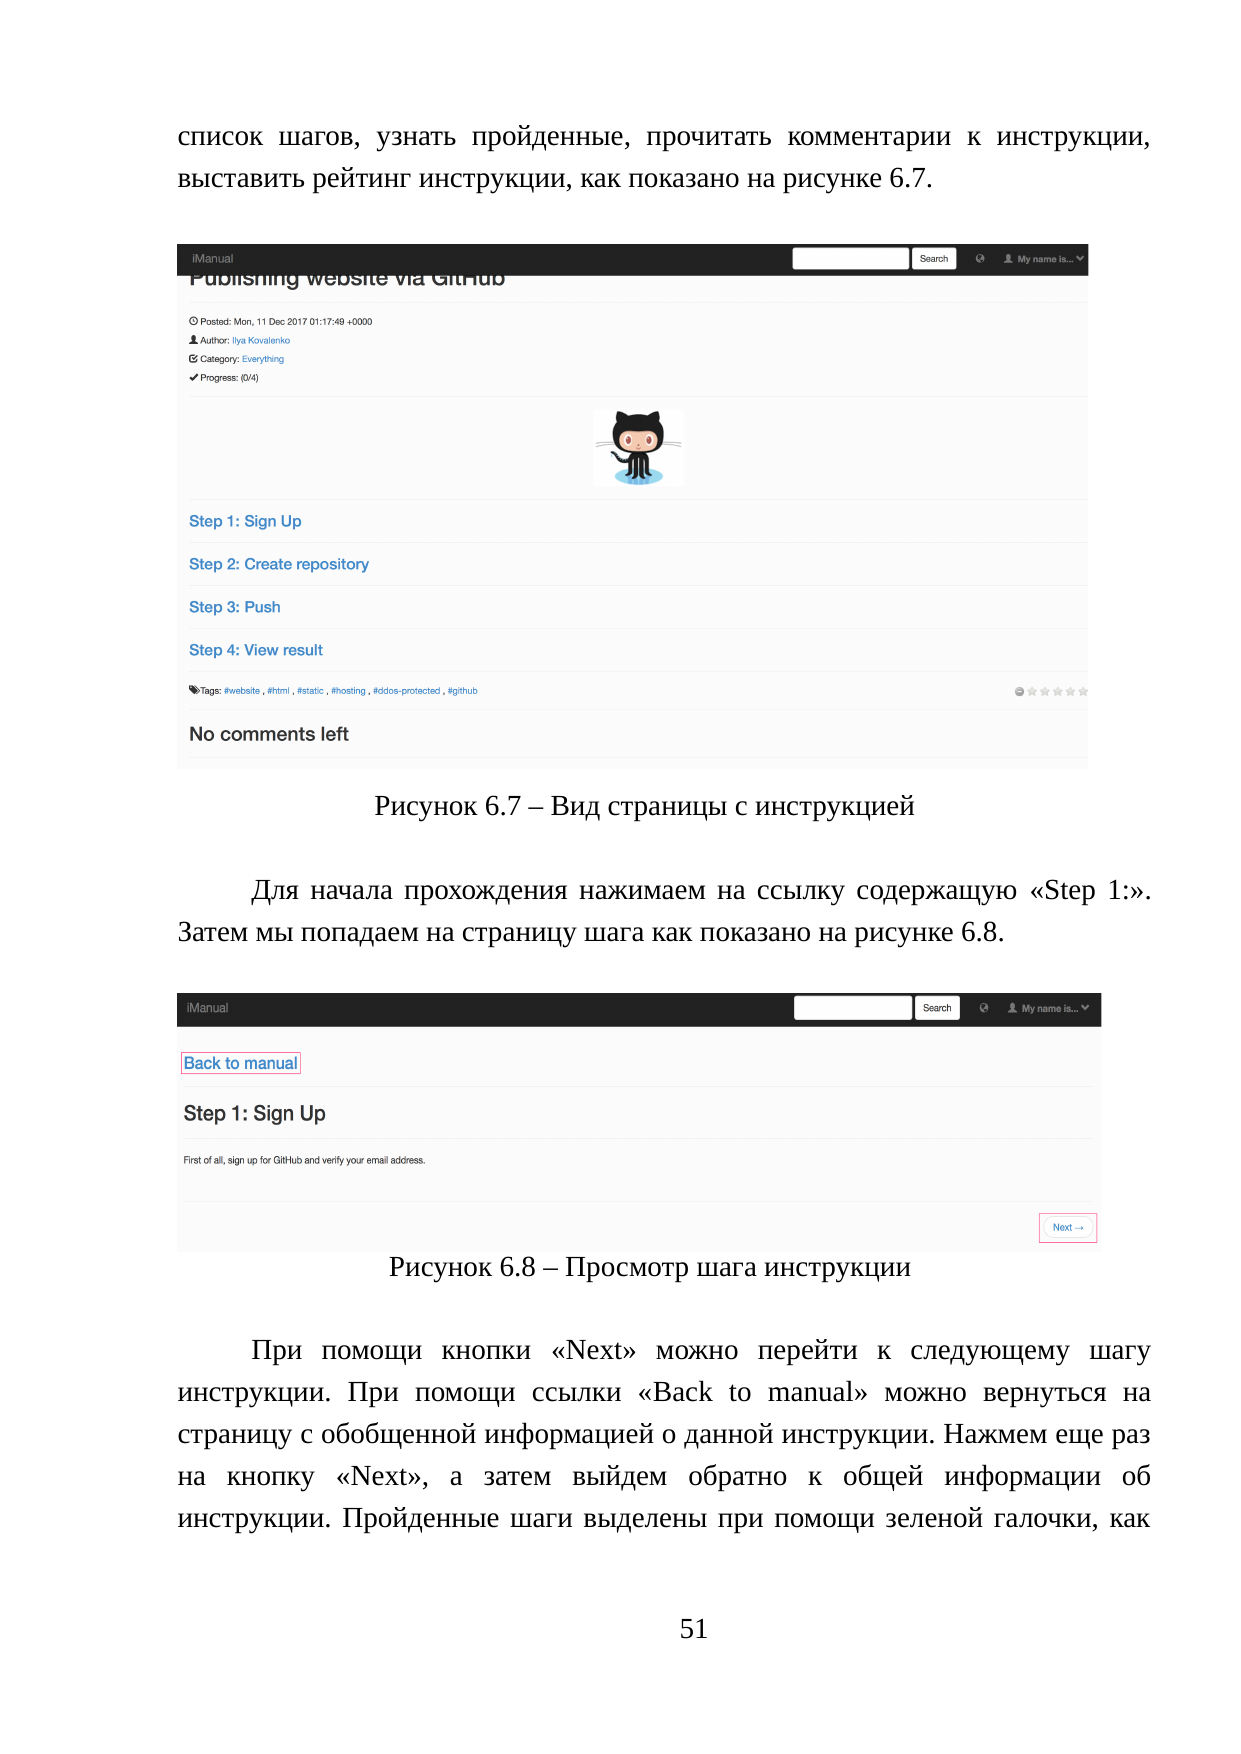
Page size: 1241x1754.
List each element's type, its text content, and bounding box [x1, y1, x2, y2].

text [177, 118, 1152, 193]
picture [177, 244, 1089, 769]
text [177, 1332, 1152, 1533]
text Рисунок 6.8 – Просмотр шага инструкции [177, 1249, 1152, 1282]
text Для начала прохождения нажимаем на ссылку содержащую «Step 1:». Затем мы попадаем на страницу шага как показано на рисунке 6.8. [177, 872, 1152, 947]
text Рисунок 6.7 – Вид страницы с инструкцией [177, 788, 1152, 822]
picture [177, 993, 1102, 1252]
